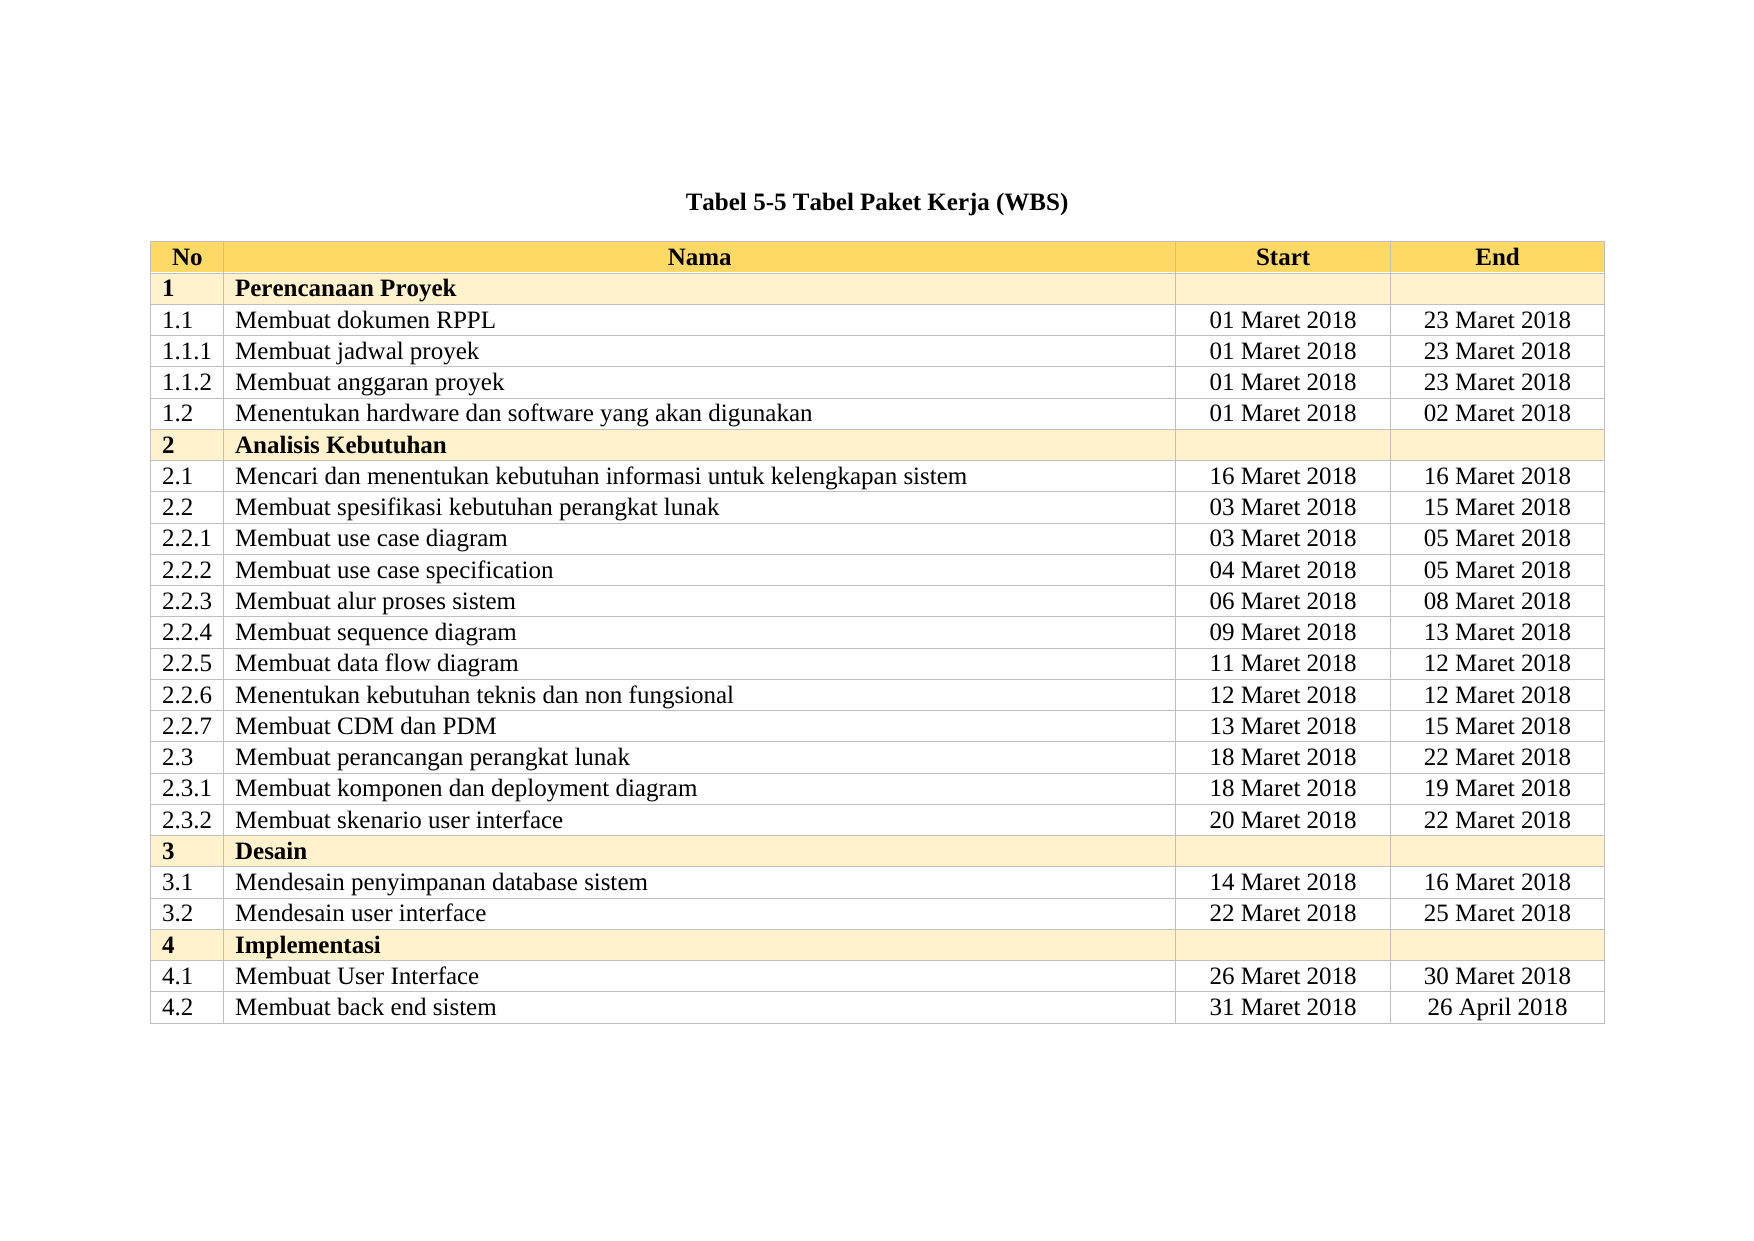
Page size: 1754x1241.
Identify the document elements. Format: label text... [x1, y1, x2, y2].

table_cell 13 Maret 2018 [1391, 617, 1604, 647]
table_cell 01 Maret 2018 [1176, 399, 1390, 429]
table_cell Membuat dokumen RPPL [224, 305, 1175, 335]
table_cell 01 Maret 2018 [1176, 367, 1390, 397]
table_cell Membuat alur proses sistem [224, 586, 1175, 616]
table_header No [151, 242, 223, 272]
table_cell 16 Maret 2018 [1391, 461, 1604, 491]
table_cell 26 Maret 2018 [1176, 961, 1390, 991]
table_cell 3 [151, 836, 223, 866]
table_cell 2.2.1 [151, 524, 223, 554]
table_cell 14 Maret 2018 [1176, 867, 1390, 897]
table_cell 2.2.7 [151, 711, 223, 741]
table_cell 12 Maret 2018 [1391, 649, 1604, 679]
table_cell Mencari dan menentukan kebutuhan informasi untuk kelengkapan sistem [224, 461, 1175, 491]
table_cell [1176, 274, 1390, 304]
table_cell 03 Maret 2018 [1176, 492, 1390, 522]
table_cell 4.2 [151, 992, 223, 1022]
table_cell 23 Maret 2018 [1391, 367, 1604, 397]
table_cell [1391, 930, 1604, 960]
table_cell Implementasi [224, 930, 1175, 960]
table_cell 15 Maret 2018 [1391, 492, 1604, 522]
table_cell 03 Maret 2018 [1176, 524, 1390, 554]
table_cell 05 Maret 2018 [1391, 524, 1604, 554]
table_cell Desain [224, 836, 1175, 866]
table_cell [1391, 274, 1604, 304]
table_cell 18 Maret 2018 [1176, 774, 1390, 804]
table_cell 4 [151, 930, 223, 960]
table_cell 2 [151, 430, 223, 460]
table_cell 16 Maret 2018 [1176, 461, 1390, 491]
table_cell Membuat jadwal proyek [224, 336, 1175, 366]
table_cell [1391, 430, 1604, 460]
table_cell Membuat back end sistem [224, 992, 1175, 1022]
table_cell Membuat komponen dan deployment diagram [224, 774, 1175, 804]
table_cell 2.2.4 [151, 617, 223, 647]
table_cell 22 Maret 2018 [1391, 742, 1604, 772]
table_cell 22 Maret 2018 [1176, 899, 1390, 929]
table_cell 16 Maret 2018 [1391, 867, 1604, 897]
table_cell 2.1 [151, 461, 223, 491]
table_cell 15 Maret 2018 [1391, 711, 1604, 741]
table_cell 01 Maret 2018 [1176, 336, 1390, 366]
table_cell 11 Maret 2018 [1176, 649, 1390, 679]
table_cell 09 Maret 2018 [1176, 617, 1390, 647]
table_cell 2.2.6 [151, 680, 223, 710]
table_cell 2.3 [151, 742, 223, 772]
table_cell 05 Maret 2018 [1391, 555, 1604, 585]
table_cell Membuat spesifikasi kebutuhan perangkat lunak [224, 492, 1175, 522]
table_cell 02 Maret 2018 [1391, 399, 1604, 429]
table_cell 2.2.5 [151, 649, 223, 679]
table_cell Membuat skenario user interface [224, 805, 1175, 835]
table_cell 2.3.2 [151, 805, 223, 835]
table_cell Membuat User Interface [224, 961, 1175, 991]
table_cell 12 Maret 2018 [1176, 680, 1390, 710]
table_cell Mendesain user interface [224, 899, 1175, 929]
table_cell 04 Maret 2018 [1176, 555, 1390, 585]
table_cell Membuat use case diagram [224, 524, 1175, 554]
table_cell 1 [151, 274, 223, 304]
table_cell 22 Maret 2018 [1391, 805, 1604, 835]
table_cell Membuat perancangan perangkat lunak [224, 742, 1175, 772]
table_cell Membuat use case specification [224, 555, 1175, 585]
table_cell Membuat data flow diagram [224, 649, 1175, 679]
table_cell 26 April 2018 [1391, 992, 1604, 1022]
table_header Nama [224, 242, 1175, 272]
table_cell Membuat CDM dan PDM [224, 711, 1175, 741]
table_cell 30 Maret 2018 [1391, 961, 1604, 991]
table_cell Menentukan kebutuhan teknis dan non fungsional [224, 680, 1175, 710]
table_cell 1.1.2 [151, 367, 223, 397]
table_cell 12 Maret 2018 [1391, 680, 1604, 710]
table_cell 19 Maret 2018 [1391, 774, 1604, 804]
table_cell 1.1.1 [151, 336, 223, 366]
table_header Start [1176, 242, 1390, 272]
table_cell 3.2 [151, 899, 223, 929]
table_cell 1.2 [151, 399, 223, 429]
table_cell 25 Maret 2018 [1391, 899, 1604, 929]
table_cell [1176, 836, 1390, 866]
table_cell Mendesain penyimpanan database sistem [224, 867, 1175, 897]
table_cell 2.2 [151, 492, 223, 522]
table_cell Membuat sequence diagram [224, 617, 1175, 647]
table_cell Perencanaan Proyek [224, 274, 1175, 304]
table_cell 4.1 [151, 961, 223, 991]
table_cell Membuat anggaran proyek [224, 367, 1175, 397]
table_cell 23 Maret 2018 [1391, 336, 1604, 366]
table_cell 20 Maret 2018 [1176, 805, 1390, 835]
table_cell 2.2.3 [151, 586, 223, 616]
table_cell 06 Maret 2018 [1176, 586, 1390, 616]
table_cell Menentukan hardware dan software yang akan digunakan [224, 399, 1175, 429]
table_cell Analisis Kebutuhan [224, 430, 1175, 460]
table_cell [1391, 836, 1604, 866]
table_cell 2.3.1 [151, 774, 223, 804]
table_cell 31 Maret 2018 [1176, 992, 1390, 1022]
table_cell 3.1 [151, 867, 223, 897]
table_header End [1391, 242, 1604, 272]
table_cell 01 Maret 2018 [1176, 305, 1390, 335]
table_cell [1176, 430, 1390, 460]
table_cell 13 Maret 2018 [1176, 711, 1390, 741]
table_cell 23 Maret 2018 [1391, 305, 1604, 335]
table_cell 18 Maret 2018 [1176, 742, 1390, 772]
table_cell 2.2.2 [151, 555, 223, 585]
table_cell 08 Maret 2018 [1391, 586, 1604, 616]
table_cell 1.1 [151, 305, 223, 335]
table_cell [1176, 930, 1390, 960]
